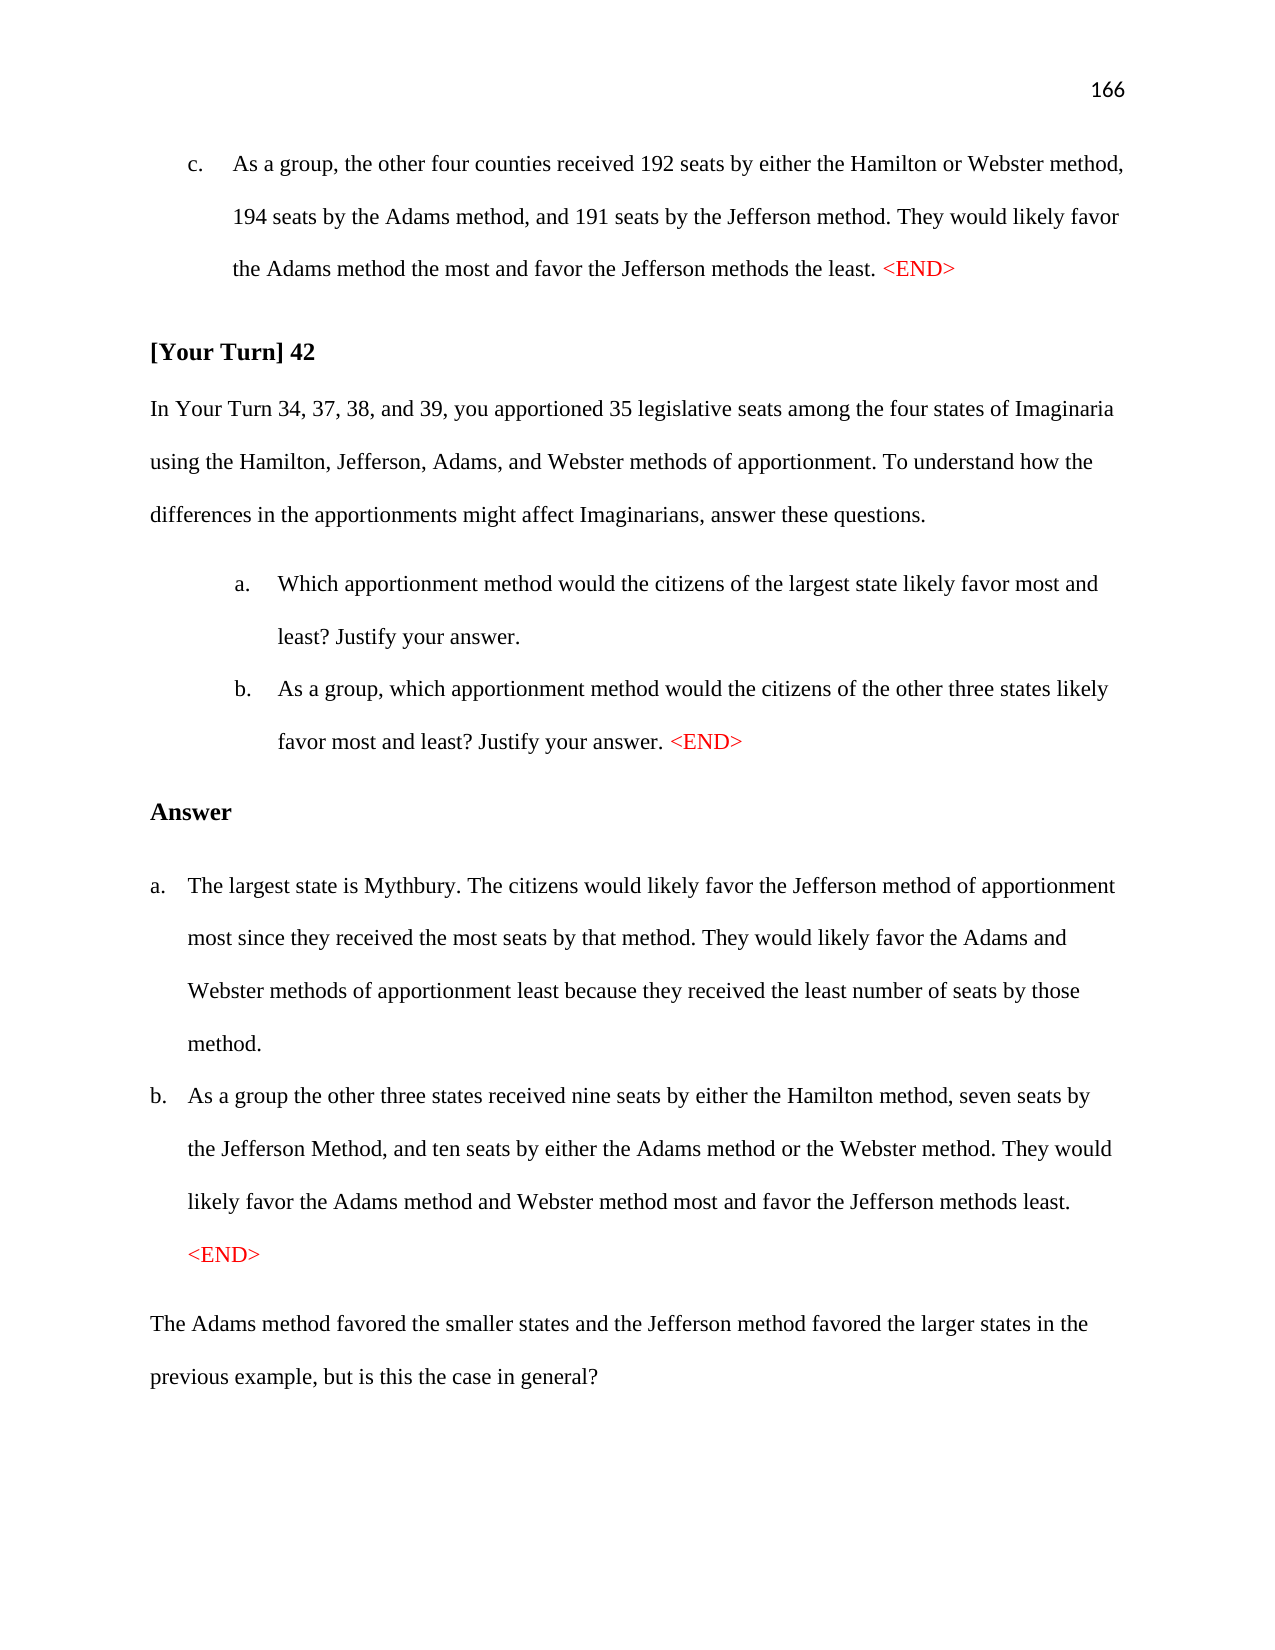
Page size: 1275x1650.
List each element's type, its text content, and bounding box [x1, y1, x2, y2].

text Answer [150, 797, 1125, 826]
list As a group, which apportionment method would the citizens of the other three states likely favor most and least? Justify your answer. <END> [234, 675, 1125, 754]
list As a group, the other four counties received 192 seats by either the Hamilton or Webster method, 194 seats by the Adams method, and 191 seats by the Jefferson method. They would likely favor the Adams method the most and favor the Jefferson methods the least. <END> [187, 150, 1125, 282]
subtitle [Your Turn] 42 [150, 337, 1125, 366]
list The largest state is Mythbury. The citizens would likely favor the Jefferson method of apportionment most since they received the most seats by that method. They would likely favor the Adams and Webster methods of apportionment least because they received the least number of seats by those method. [150, 872, 1125, 1056]
list As a group the other three states received nine seats by either the Hamilton method, seven seats by the Jefferson Method, and ten seats by either the Adams method or the Webster method. They would likely favor the Adams method and Webster method most and favor the Jefferson methods least. <END> [150, 1082, 1125, 1267]
text The Adams method favored the smaller states and the Jefferson method favored the larger states in the previous example, but is this the case in general? [150, 1310, 1125, 1389]
text In Your Turn 34, 37, 38, and 39, you apportioned 35 legislative seats among the four states of Imaginaria using the Hamilton, Jefferson, Adams, and Webster methods of apportionment. To understand how the differences in the apportionments might affect Imaginarians, answer these questions. [150, 395, 1125, 527]
list Which apportionment method would the citizens of the largest state likely favor most and least? Justify your answer. [234, 570, 1125, 649]
